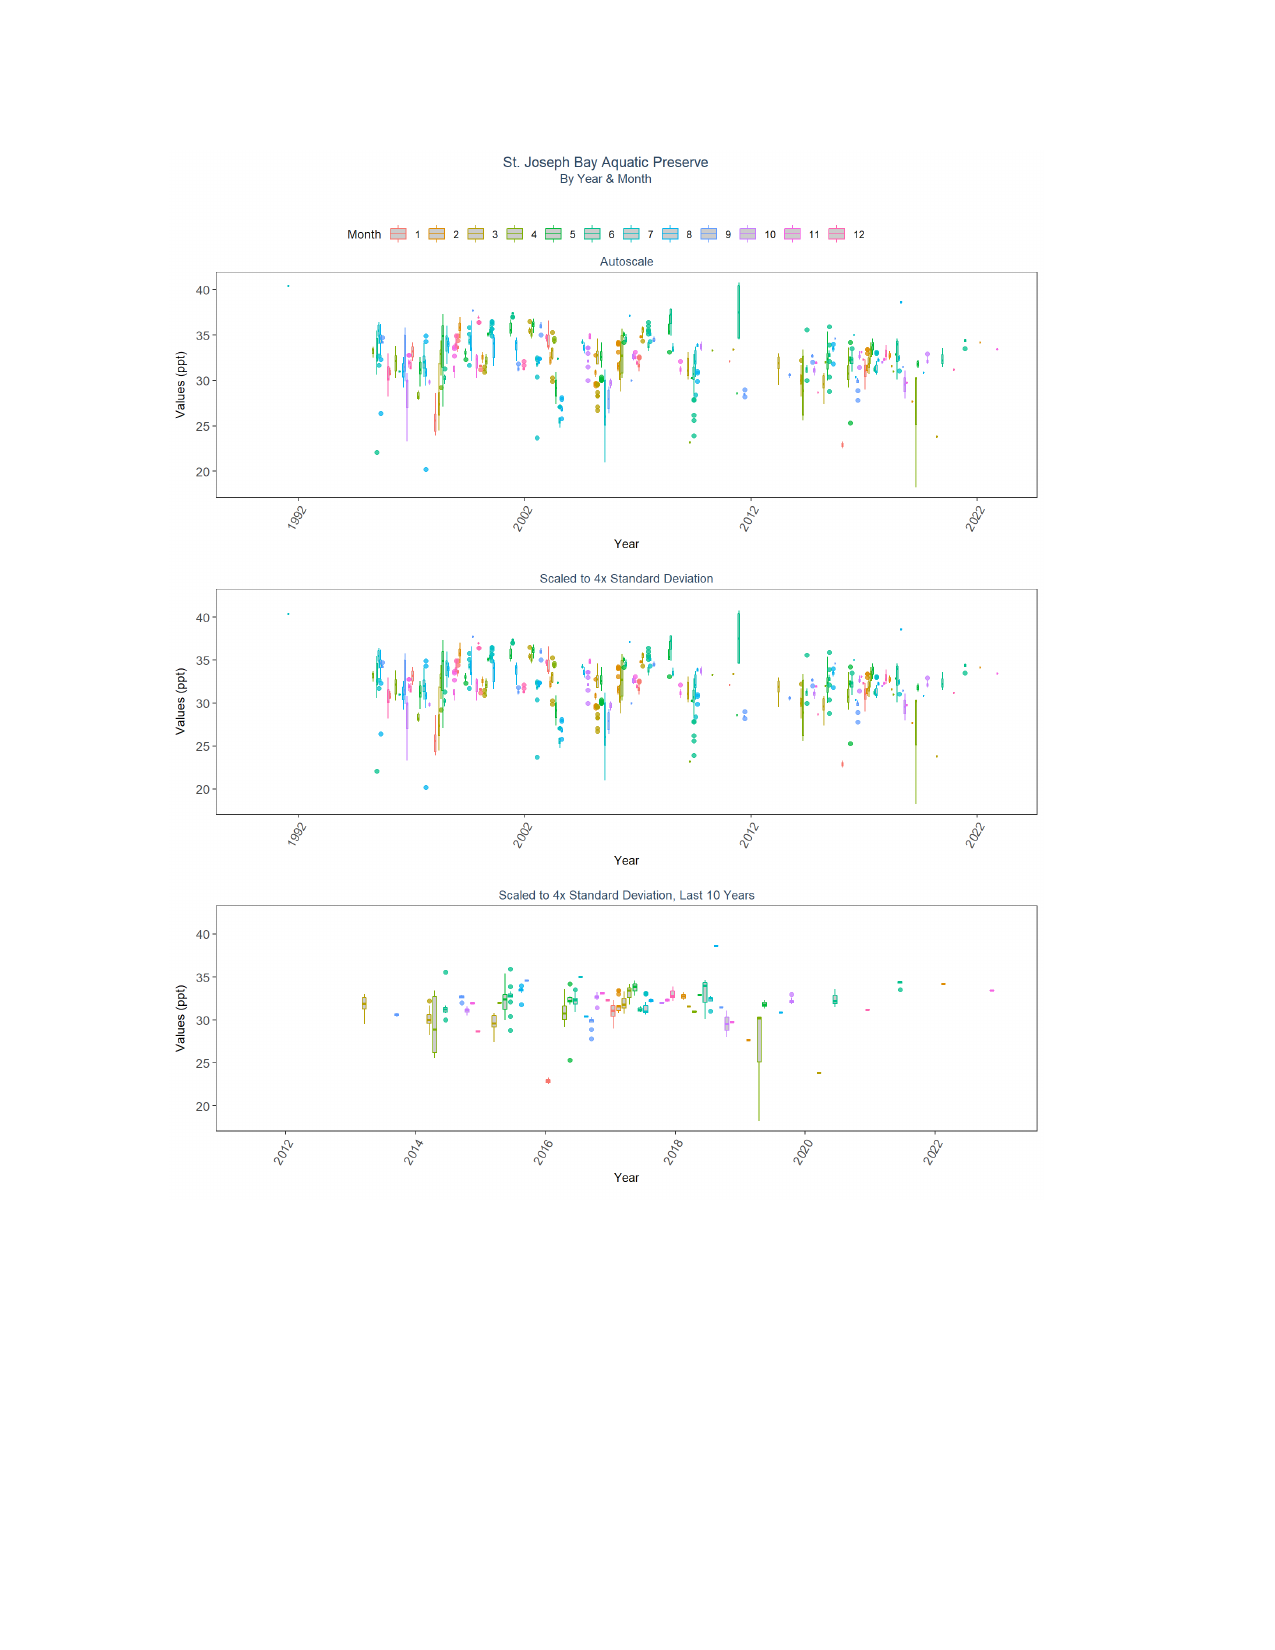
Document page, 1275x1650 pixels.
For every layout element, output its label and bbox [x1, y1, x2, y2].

picture [168, 150, 1044, 1200]
